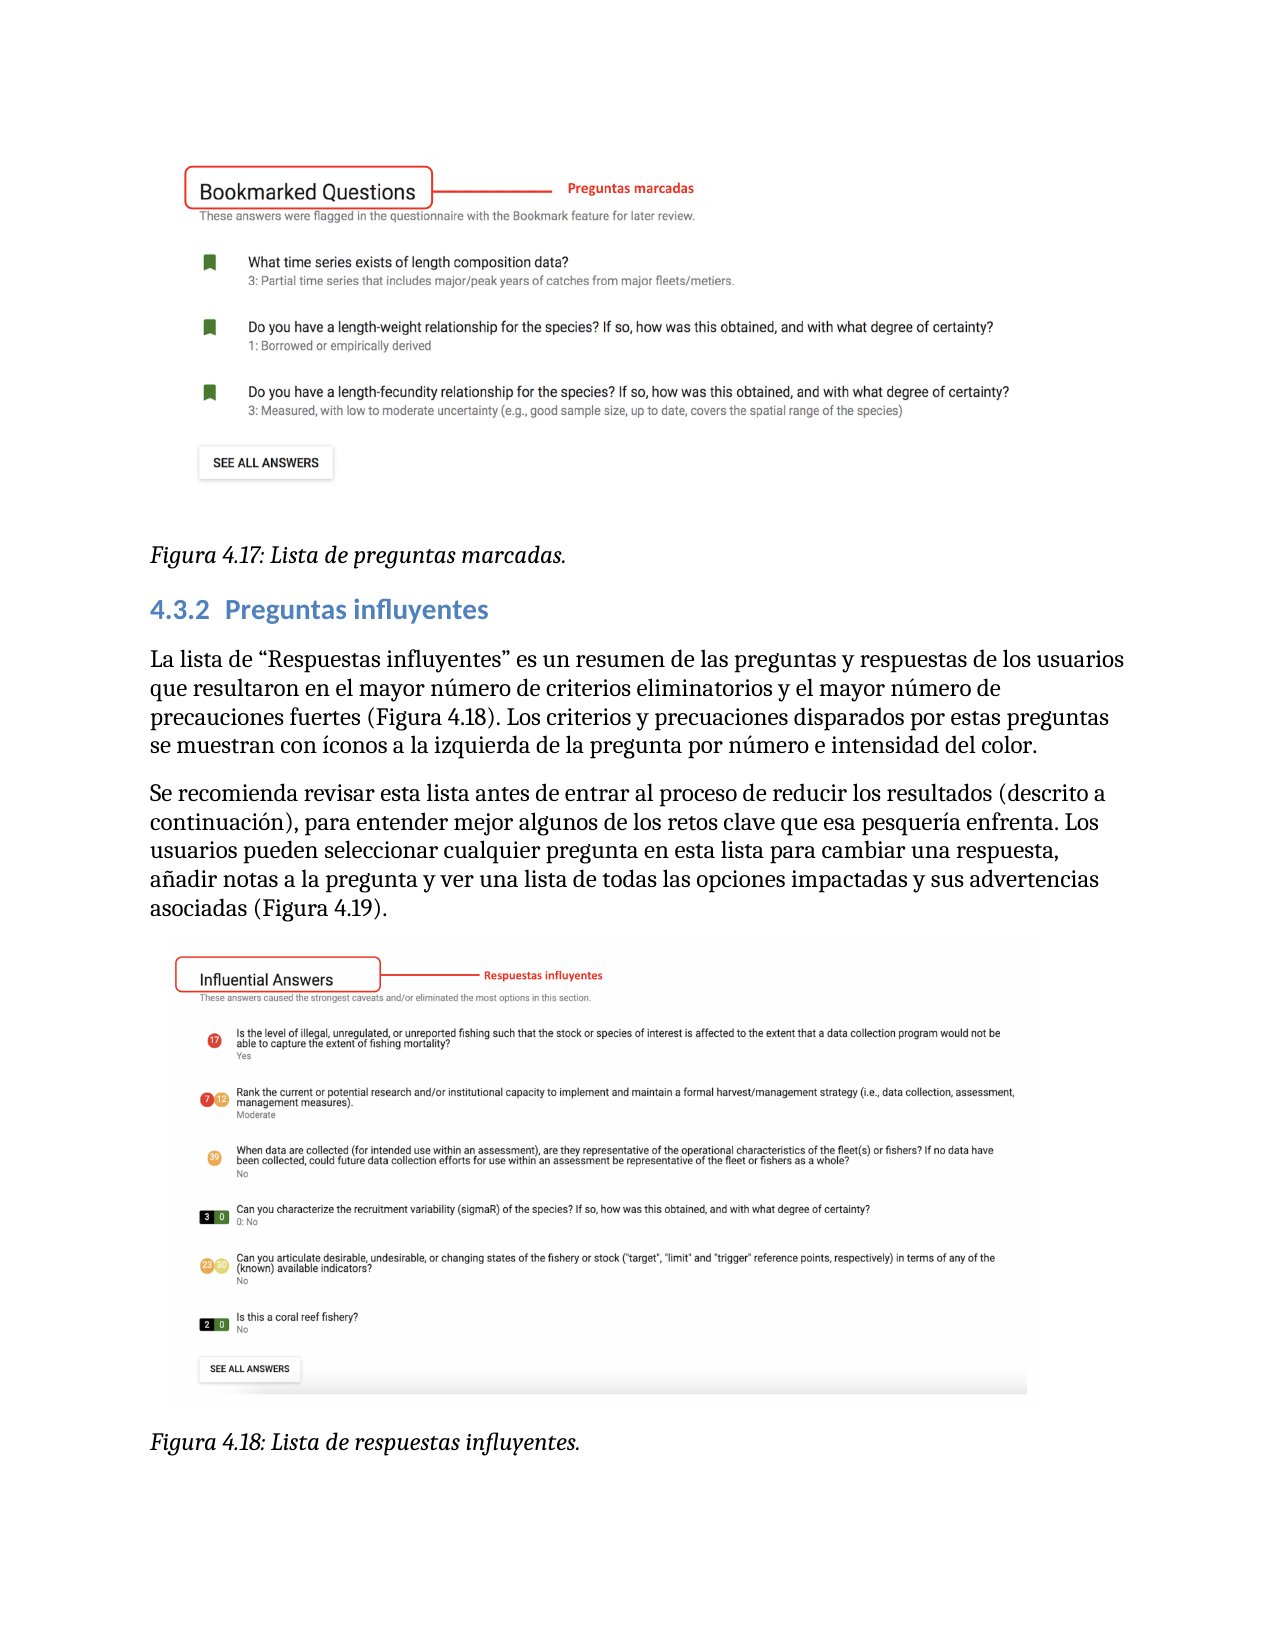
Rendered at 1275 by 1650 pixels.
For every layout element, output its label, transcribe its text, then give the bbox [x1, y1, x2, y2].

subtitle 4.3.2 Preguntas influyentes [150, 591, 1125, 626]
text Se recomienda revisar esta lista antes de entrar al proceso de reducir los resultados (descrito a continuación), para entender mejor algunos de los retos clave que esa pesquería enfrenta. Los usuarios pueden seleccionar cualquier pregunta en esta lista para cambiar una respuesta, añadir notas a la pregunta y ver una lista de todas las opciones impactadas y sus advertencias asociadas (Figura 4.19). [150, 779, 1125, 923]
text Figura 4.18: Lista de respuestas influyentes. [150, 1427, 1125, 1456]
text Figura 4.17: Lista de preguntas marcadas. [150, 541, 1125, 570]
picture [168, 150, 1044, 521]
text La lista de “Respuestas influyentes” es un resumen de las preguntas y respuestas de los usuarios que resultaron en el mayor número de criterios eliminatorios y el mayor número de precauciones fuertes (Figura 4.18). Los criterios y precuaciones disparados por estas preguntas se muestran con íconos a la izquierda de la pregunta por número e intensidad del color. [150, 645, 1125, 760]
picture [168, 941, 1044, 1407]
